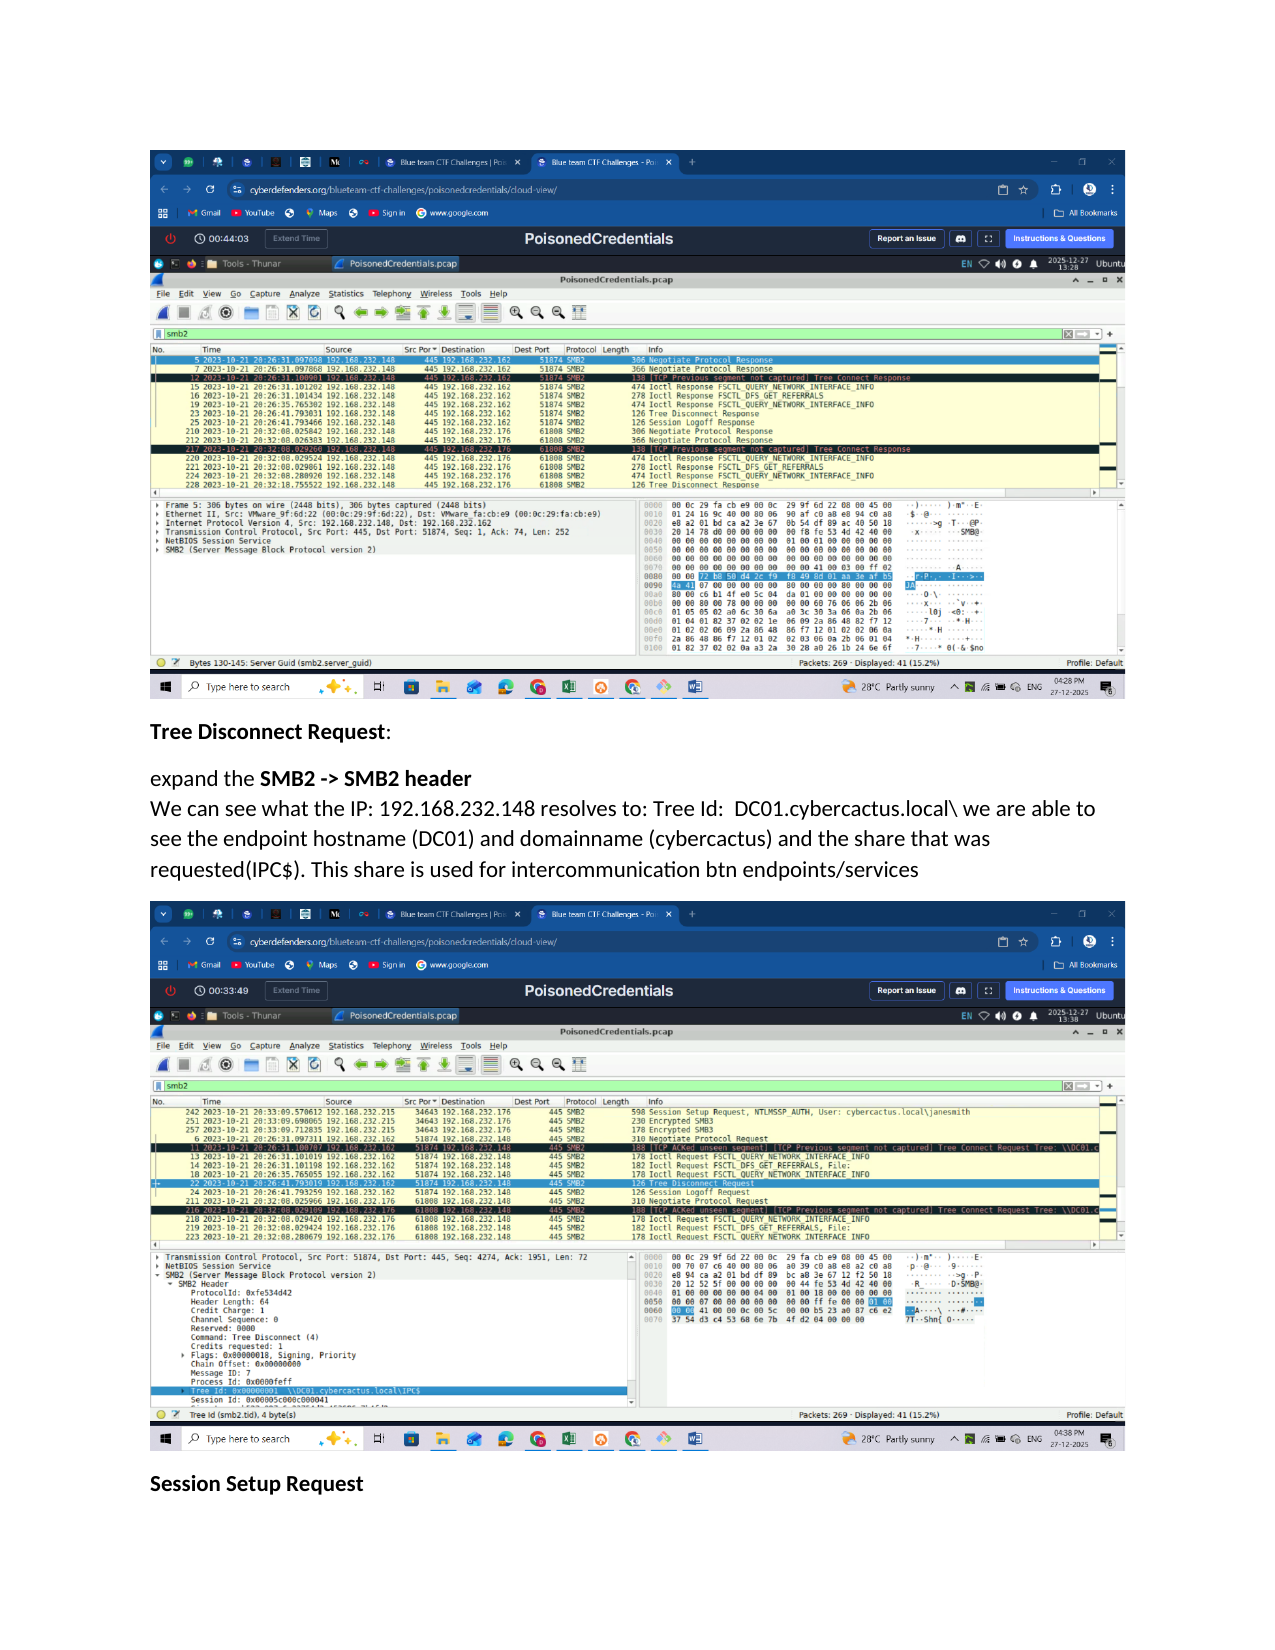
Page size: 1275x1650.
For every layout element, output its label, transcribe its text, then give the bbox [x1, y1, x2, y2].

picture [150, 150, 1125, 699]
text Tree Disconnect Request: [150, 717, 1125, 745]
picture [150, 901, 1125, 1451]
text Session Setup Request [150, 1469, 1125, 1497]
text expand the SMB2 -> SMB2 header We can see what the IP: 192.168.232.148 resolves to: Tree Id: DC01.cybercactus.local\ we are able to see the endpoint hostname (DC01) and domainname (cybercactus) and the share that was requested(IPC$). This share is used for intercommunication btn endpoints/services [150, 764, 1125, 883]
